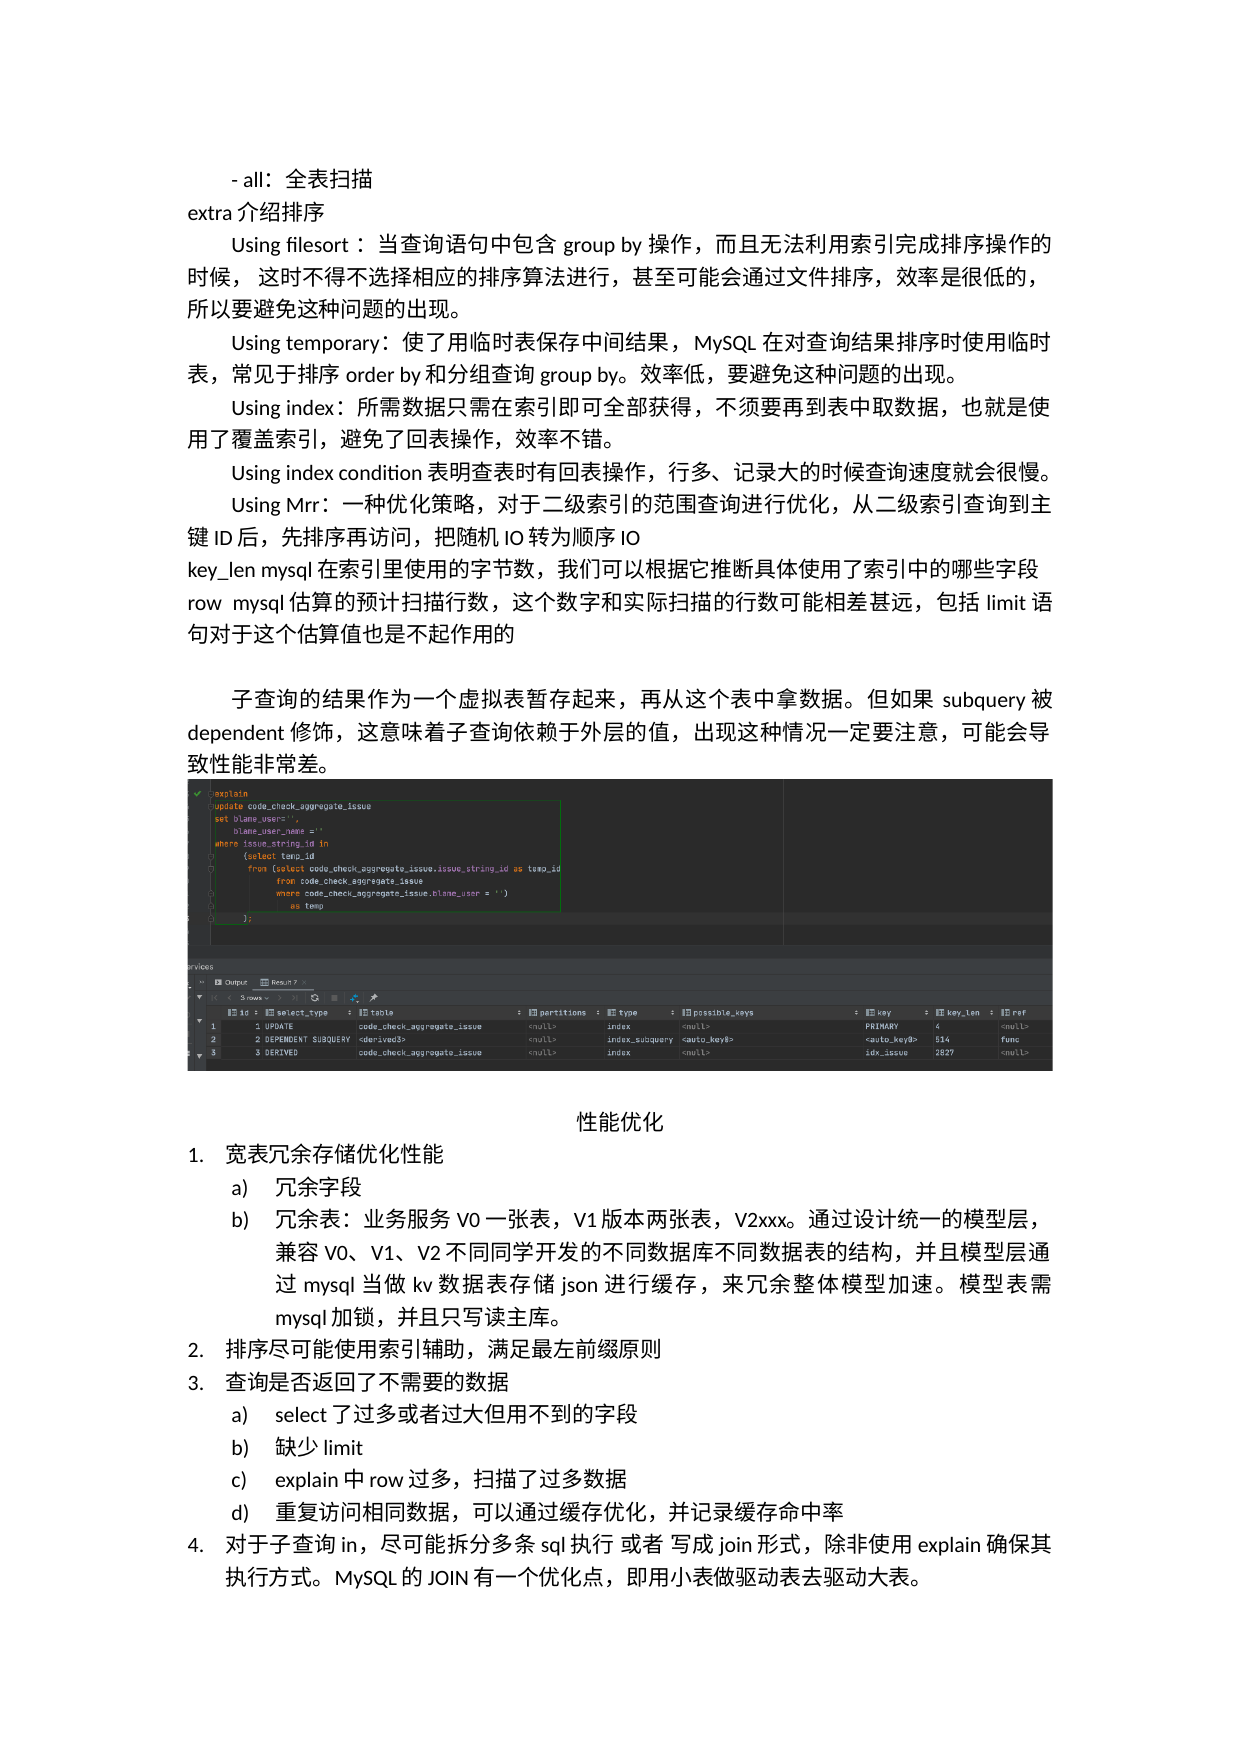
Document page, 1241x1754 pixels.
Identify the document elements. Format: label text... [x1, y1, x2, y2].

text row mysql估算的预计扫描行数，这个数字和实际扫描的行数可能相差甚远，包括limit语句对于这个估算值也是不起作用的 [187, 584, 1053, 649]
list 冗余表：业务服务V0一张表，V1版本两张表，V2xxx。通过设计统一的模型层，兼容V0、V1、V2不同同学开发的不同数据库不同数据表的结构，并且模型层通过mysql当做kv数据表存储json进行缓存，来冗余整体模型加速。模型表需mysql加锁，并且只写读主库。 [231, 1202, 1053, 1332]
text Using temporary：使了用临时表保存中间结果，MySQL 在对查询结果排序时使用临时表，常见于排序 order by 和分组查询 group by。效率低，要避免这种问题的出现。 [187, 324, 1053, 389]
text 子查询的结果作为一个虚拟表暂存起来，再从这个表中拿数据。但如果subquery被dependent修饰，这意味着子查询依赖于外层的值，出现这种情况一定要注意，可能会导致性能非常差。 [187, 682, 1053, 779]
text - all：全表扫描 [231, 162, 1053, 194]
text extra 介绍排序 [187, 194, 1053, 227]
list select了过多或者过大但用不到的字段 [231, 1397, 1053, 1429]
list explain中row过多，扫描了过多数据 [231, 1462, 1053, 1494]
text 性能优化 [187, 1104, 1053, 1137]
list 重复访问相同数据，可以通过缓存优化，并记录缓存命中率 [231, 1494, 1053, 1527]
list 对于子查询in，尽可能拆分多条sql执行 或者 写成join形式，除非使用explain确保其执行方式。MySQL的JOIN有一个优化点，即用小表做驱动表去驱动大表。 [187, 1527, 1053, 1592]
list 缺少limit [231, 1429, 1053, 1462]
list 查询是否返回了不需要的数据 [187, 1364, 1053, 1397]
list 宽表冗余存储优化性能 [187, 1137, 1053, 1169]
list 排序尽可能使用索引辅助，满足最左前缀原则 [187, 1332, 1053, 1364]
text Using filesort ：当查询语句中包含 group by 操作，而且无法利用索引完成排序操作的时候， 这时不得不选择相应的排序算法进行，甚至可能会通过文件排序，效率是很低的，所以要避免这种问题的出现。 [187, 227, 1053, 324]
text Using Mrr：一种优化策略，对于二级索引的范围查询进行优化，从二级索引查询到主键ID后，先排序再访问，把随机IO转为顺序IO [187, 487, 1053, 552]
text key_len mysql在索引里使用的字节数，我们可以根据它推断具体使用了索引中的哪些字段 [187, 552, 1053, 584]
text Using index condition 表明查表时有回表操作，行多、记录大的时候查询速度就会很慢。 [187, 454, 1053, 487]
text Using index：所需数据只需在索引即可全部获得，不须要再到表中取数据，也就是使用了覆盖索引，避免了回表操作，效率不错。 [187, 389, 1053, 454]
list 冗余字段 [231, 1169, 1053, 1202]
picture [187, 779, 1053, 1071]
